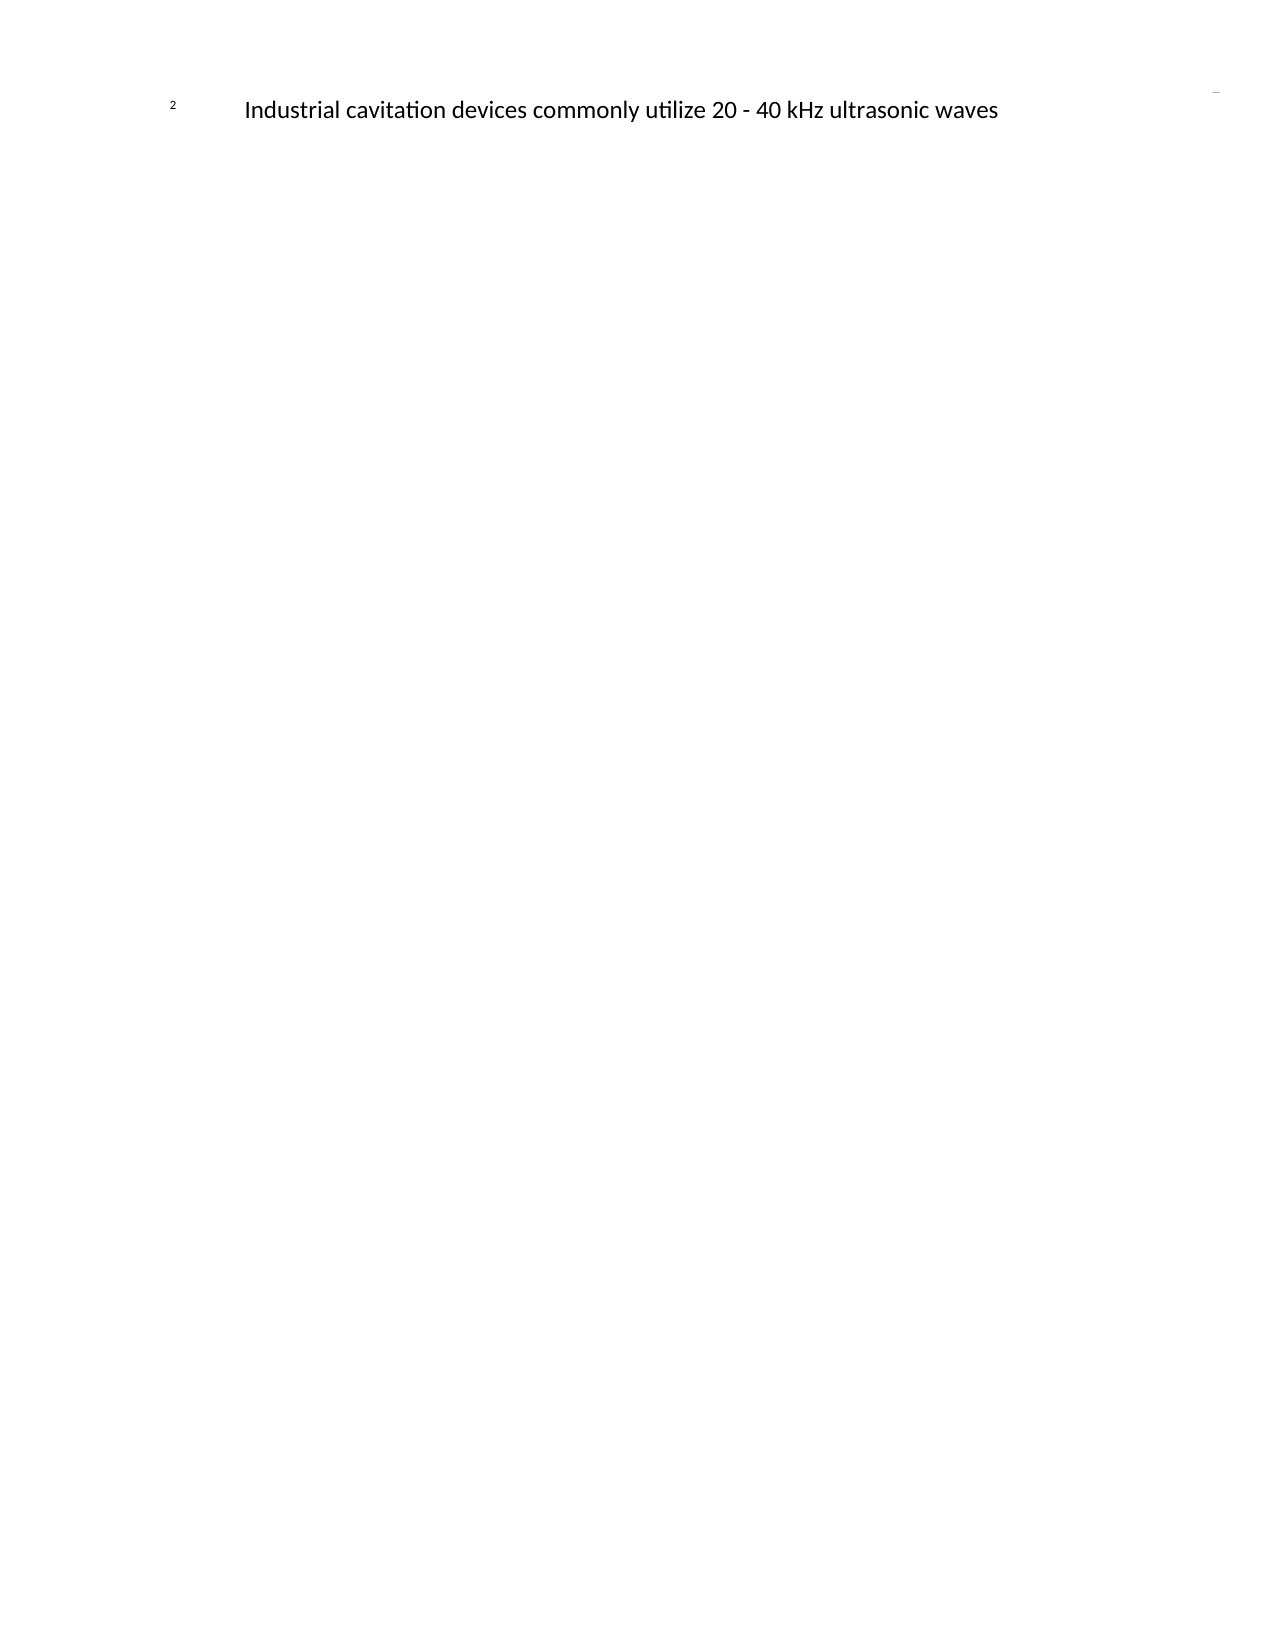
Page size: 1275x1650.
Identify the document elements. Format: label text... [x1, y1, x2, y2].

text 2 Industrial cavitation devices commonly utilize 20 - 40 kHz ultrasonic waves [169, 94, 1254, 124]
